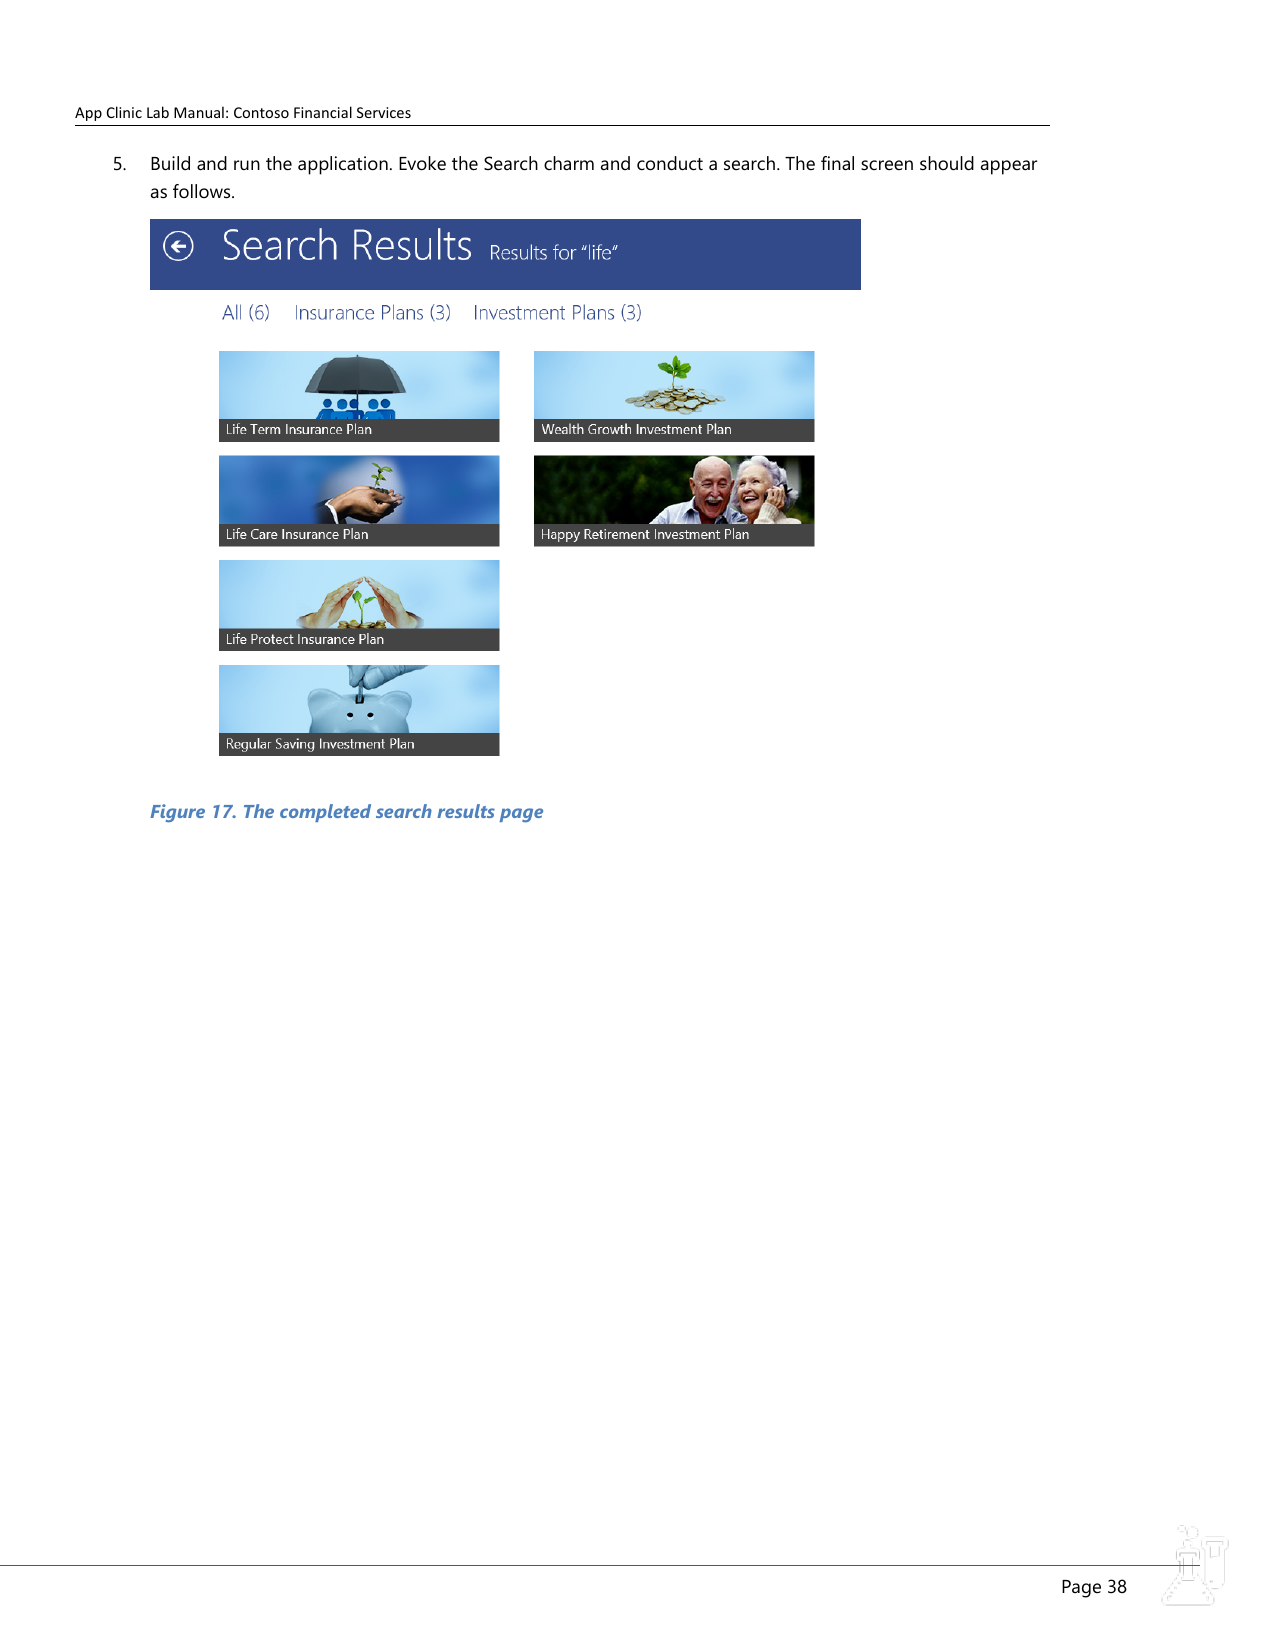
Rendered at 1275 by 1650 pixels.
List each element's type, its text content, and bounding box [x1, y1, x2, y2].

list Build and run the application. Evoke the Search charm and conduct a search. The final screen should appear as follows. [112, 150, 1050, 203]
text Figure 17. The completed search results page [75, 798, 1050, 823]
picture [150, 219, 861, 783]
